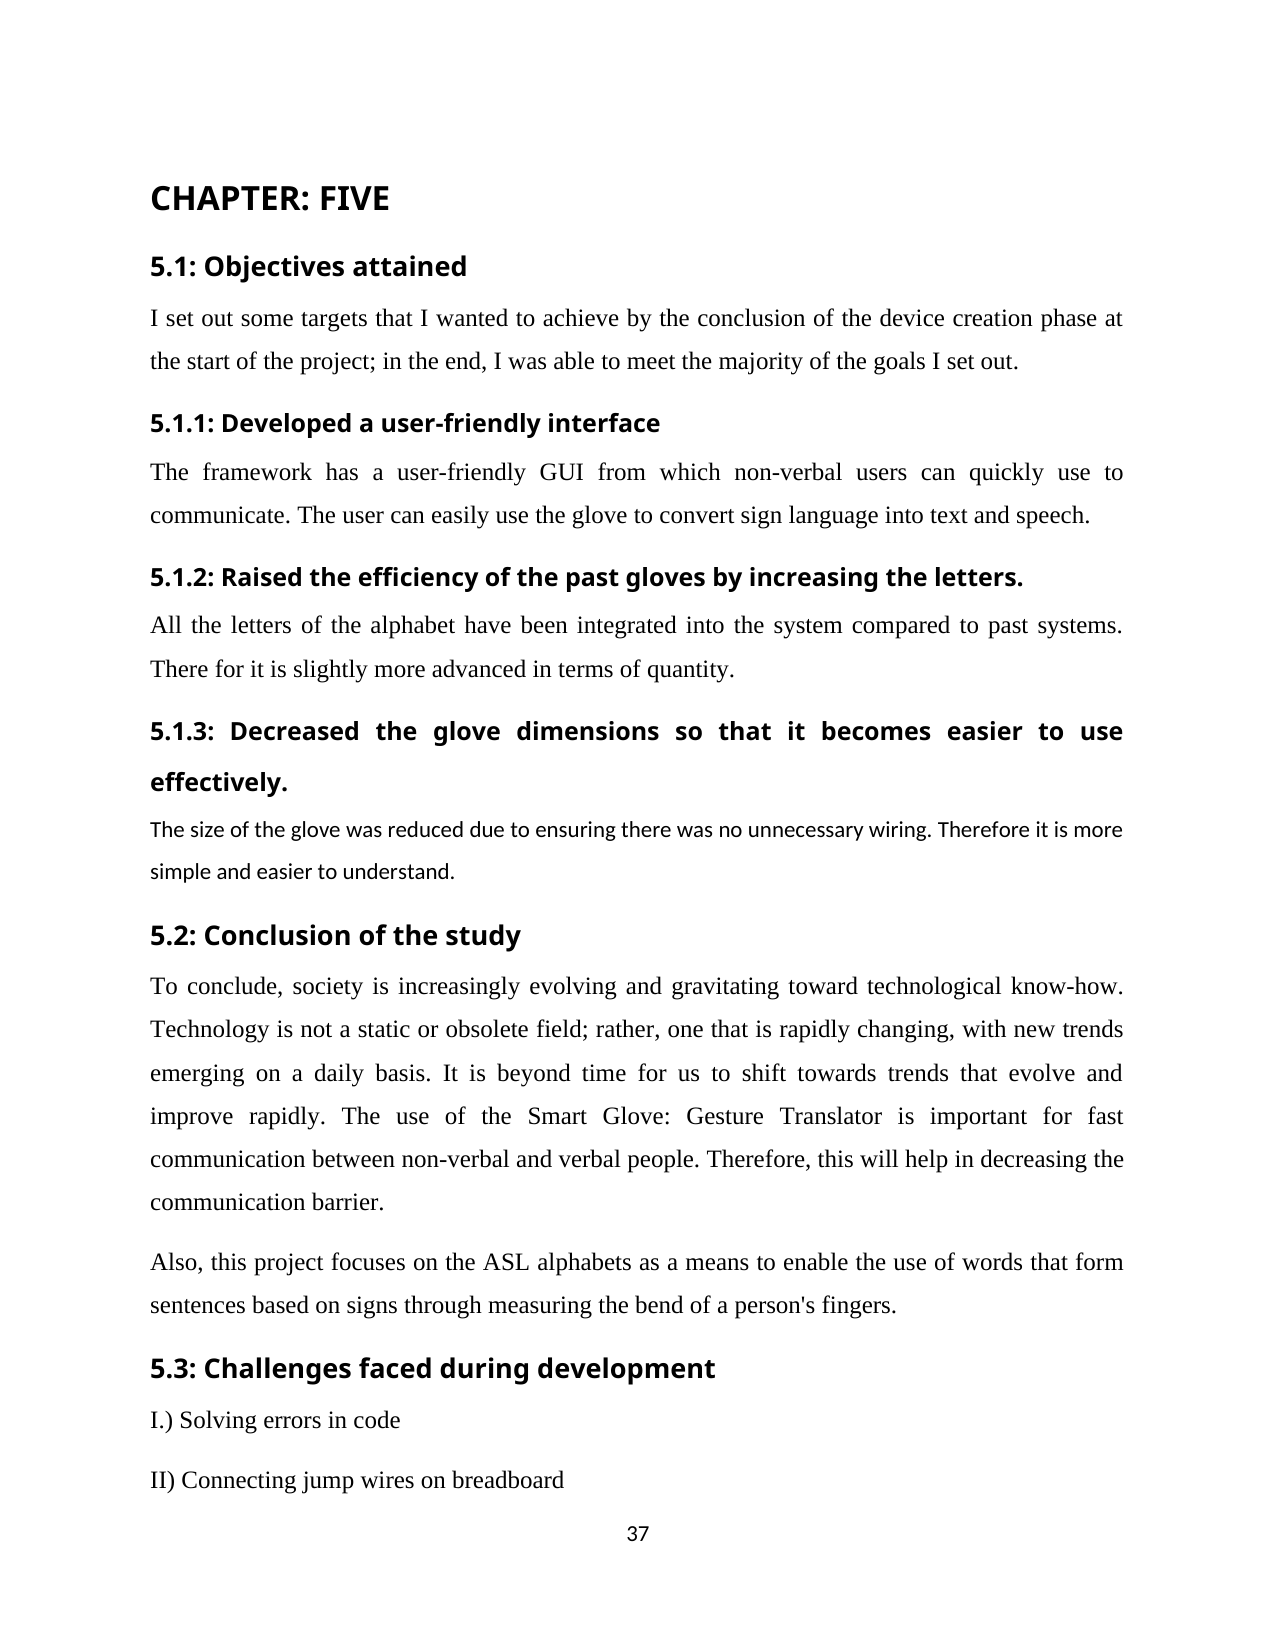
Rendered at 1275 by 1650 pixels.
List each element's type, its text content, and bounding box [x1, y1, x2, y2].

text All the letters of the alphabet have been integrated into the system compared to past systems. There for it is slightly more advanced in terms of quantity. [150, 611, 1125, 682]
text To conclude, society is increasingly evolving and gravitating toward technological know-how. Technology is not a static or obsolete field; rather, one that is rapidly changing, with new trends emerging on a daily basis. It is beyond time for us to shift towards trends that evolve and improve rapidly. The use of the Smart Glove: Gesture Translator is important for fast communication between non-verbal and verbal people. Therefore, this will help in decreasing the communication barrier. [150, 971, 1125, 1216]
text Also, this project focuses on the ASL alphabets as a means to enable the use of words that form sentences based on signs through measuring the bend of a person's fingers. [150, 1247, 1125, 1319]
subtitle 5.3: Challenges faced during development [150, 1350, 1125, 1387]
text I.) Solving errors in code [150, 1405, 1125, 1434]
subtitle 5.1.3: Decreased the glove dimensions so that it becomes easier to use effectively. [150, 713, 1125, 798]
subtitle 5.1: Objectives attained [150, 247, 1125, 284]
subtitle 5.1.2: Raised the efficiency of the past gloves by increasing the letters. [150, 559, 1125, 593]
text I set out some targets that I wanted to achieve by the conclusion of the device creation phase at the start of the project; in the end, I was able to meet the majority of the goals I set out. [150, 303, 1125, 374]
subtitle 5.1.1: Developed a user-friendly interface [150, 406, 1125, 439]
text The size of the glove was reduced due to ensuring there was no unnecessary wiring. Therefore it is more simple and easier to understand. [150, 816, 1125, 886]
text The framework has a user-friendly GUI from which non-verbal users can quickly use to communicate. The user can easily use the glove to convert sign language into text and speech. [150, 457, 1125, 528]
subtitle 5.2: Conclusion of the study [150, 916, 1125, 953]
subtitle CHAPTER: FIVE [150, 175, 1125, 220]
text II) Connecting jump wires on breadboard [150, 1465, 1125, 1494]
